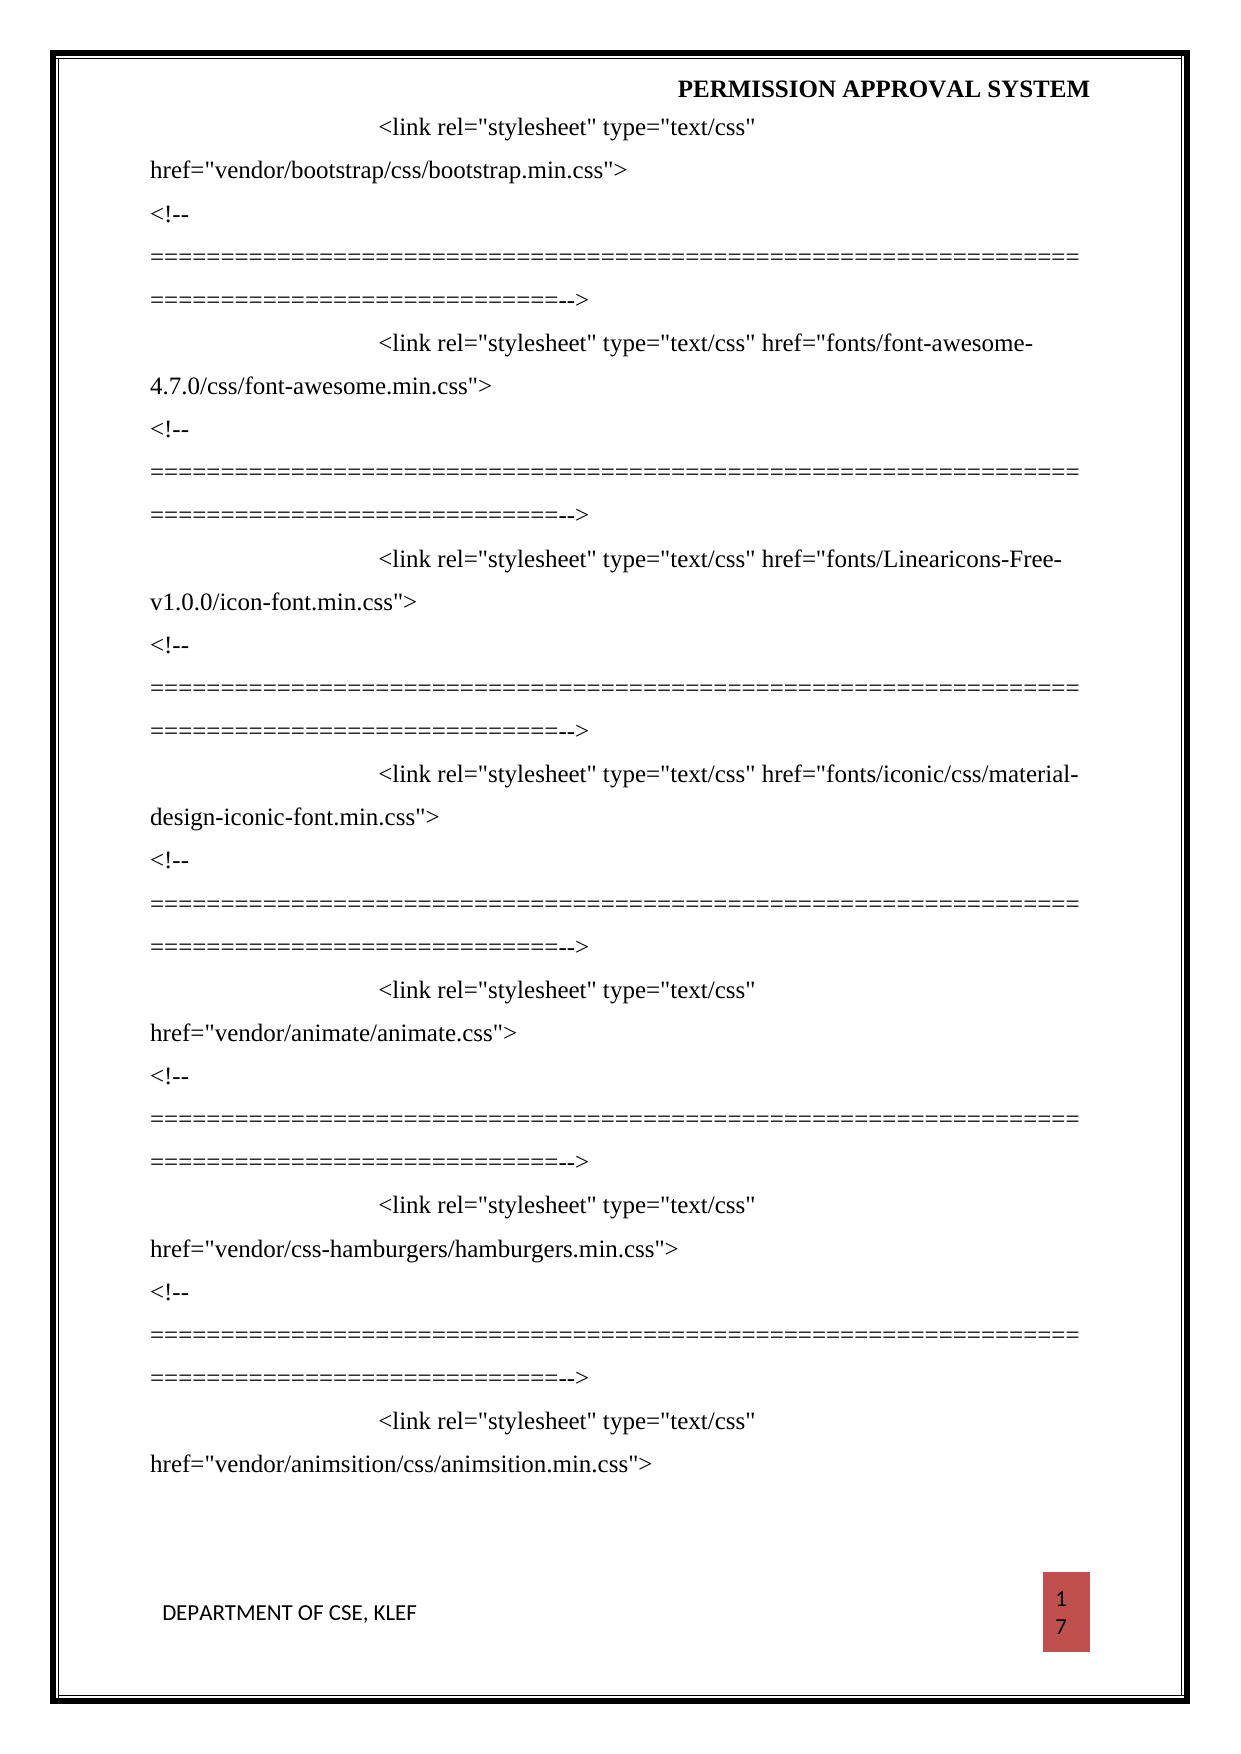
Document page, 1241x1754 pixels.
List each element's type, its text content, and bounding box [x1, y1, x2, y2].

text <link rel="stylesheet" type="text/css" href="vendor/css-hamburgers/hamburgers.min.css"> [150, 1191, 1090, 1262]
text <link rel="stylesheet" type="text/css" href="fonts/iconic/css/material-design-iconic-font.min.css"> [150, 759, 1090, 831]
text <link rel="stylesheet" type="text/css" href="vendor/animsition/css/animsition.min.css"> [150, 1406, 1090, 1478]
text <link rel="stylesheet" type="text/css" href="fonts/font-awesome-4.7.0/css/font-awesome.min.css"> [150, 328, 1090, 400]
text <!--===============================================================================================--> [150, 1061, 1090, 1176]
text <link rel="stylesheet" type="text/css" href="vendor/bootstrap/css/bootstrap.min.css"> [150, 112, 1090, 184]
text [150, 1277, 1090, 1392]
text <!--===============================================================================================--> [150, 846, 1090, 961]
text <!--===============================================================================================--> [150, 630, 1090, 745]
text <link rel="stylesheet" type="text/css" href="fonts/Linearicons-Free-v1.0.0/icon-font.min.css"> [150, 544, 1090, 616]
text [150, 199, 1090, 314]
text <!--===============================================================================================--> [150, 414, 1090, 529]
text <link rel="stylesheet" type="text/css" href="vendor/animate/animate.css"> [150, 975, 1090, 1047]
